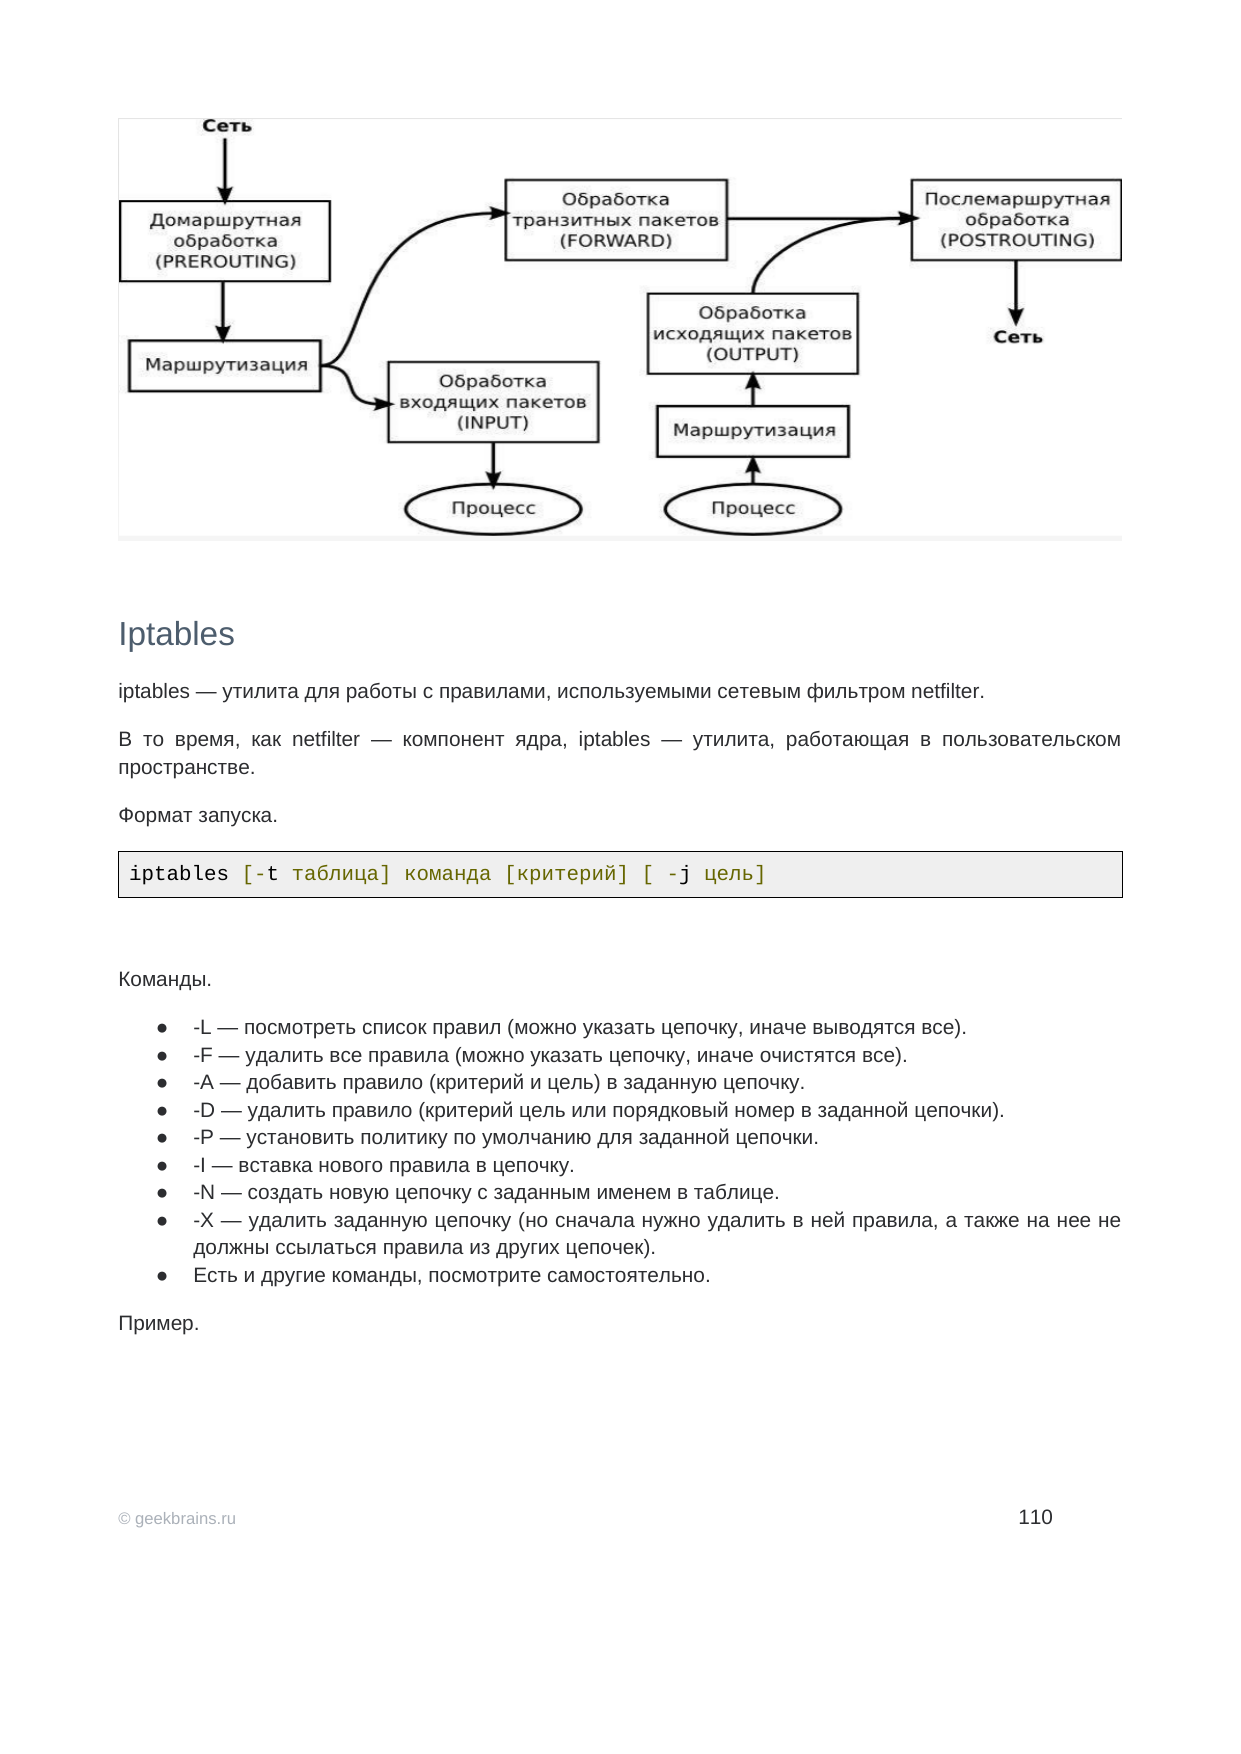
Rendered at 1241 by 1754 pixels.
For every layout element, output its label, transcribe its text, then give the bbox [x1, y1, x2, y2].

list -F — удалить все правила (можно указать цепочку, иначе очистятся все). [156, 1043, 1122, 1067]
list -L — посмотреть список правил (можно указать цепочку, иначе выводятся все). [156, 1015, 1122, 1039]
table_header iptables [-t таблица] команда [критерий] [ -j цель] [119, 852, 1122, 897]
text Формат запуска. [118, 803, 1122, 827]
list -A — добавить правило (критерий и цель) в заданную цепочку. [156, 1070, 1122, 1094]
subtitle Iptables [118, 614, 1122, 652]
list -D — удалить правило (критерий цель или порядковый номер в заданной цепочки). [156, 1098, 1122, 1122]
list -P — установить политику по умолчанию для заданной цепочки. [156, 1125, 1122, 1149]
text iptables — утилита для работы с правилами, используемыми сетевым фильтром netfilter. [118, 679, 1122, 703]
text Пример. [118, 1311, 1122, 1335]
text Команды. [118, 967, 1122, 991]
list -I — вставка нового правила в цепочку. [156, 1153, 1122, 1177]
picture [118, 118, 1122, 541]
list -X — удалить заданную цепочку (но сначала нужно удалить в ней правила, а также на нее не должны ссылаться правила из других цепочек). [156, 1208, 1122, 1259]
list Есть и другие команды, посмотрите самостоятельно. [156, 1263, 1122, 1287]
list -N — создать новую цепочку с заданным именем в таблице. [156, 1180, 1122, 1204]
text В то время, как netfilter — компонент ядра, iptables — утилита, работающая в пользовательском пространстве. [118, 727, 1122, 778]
